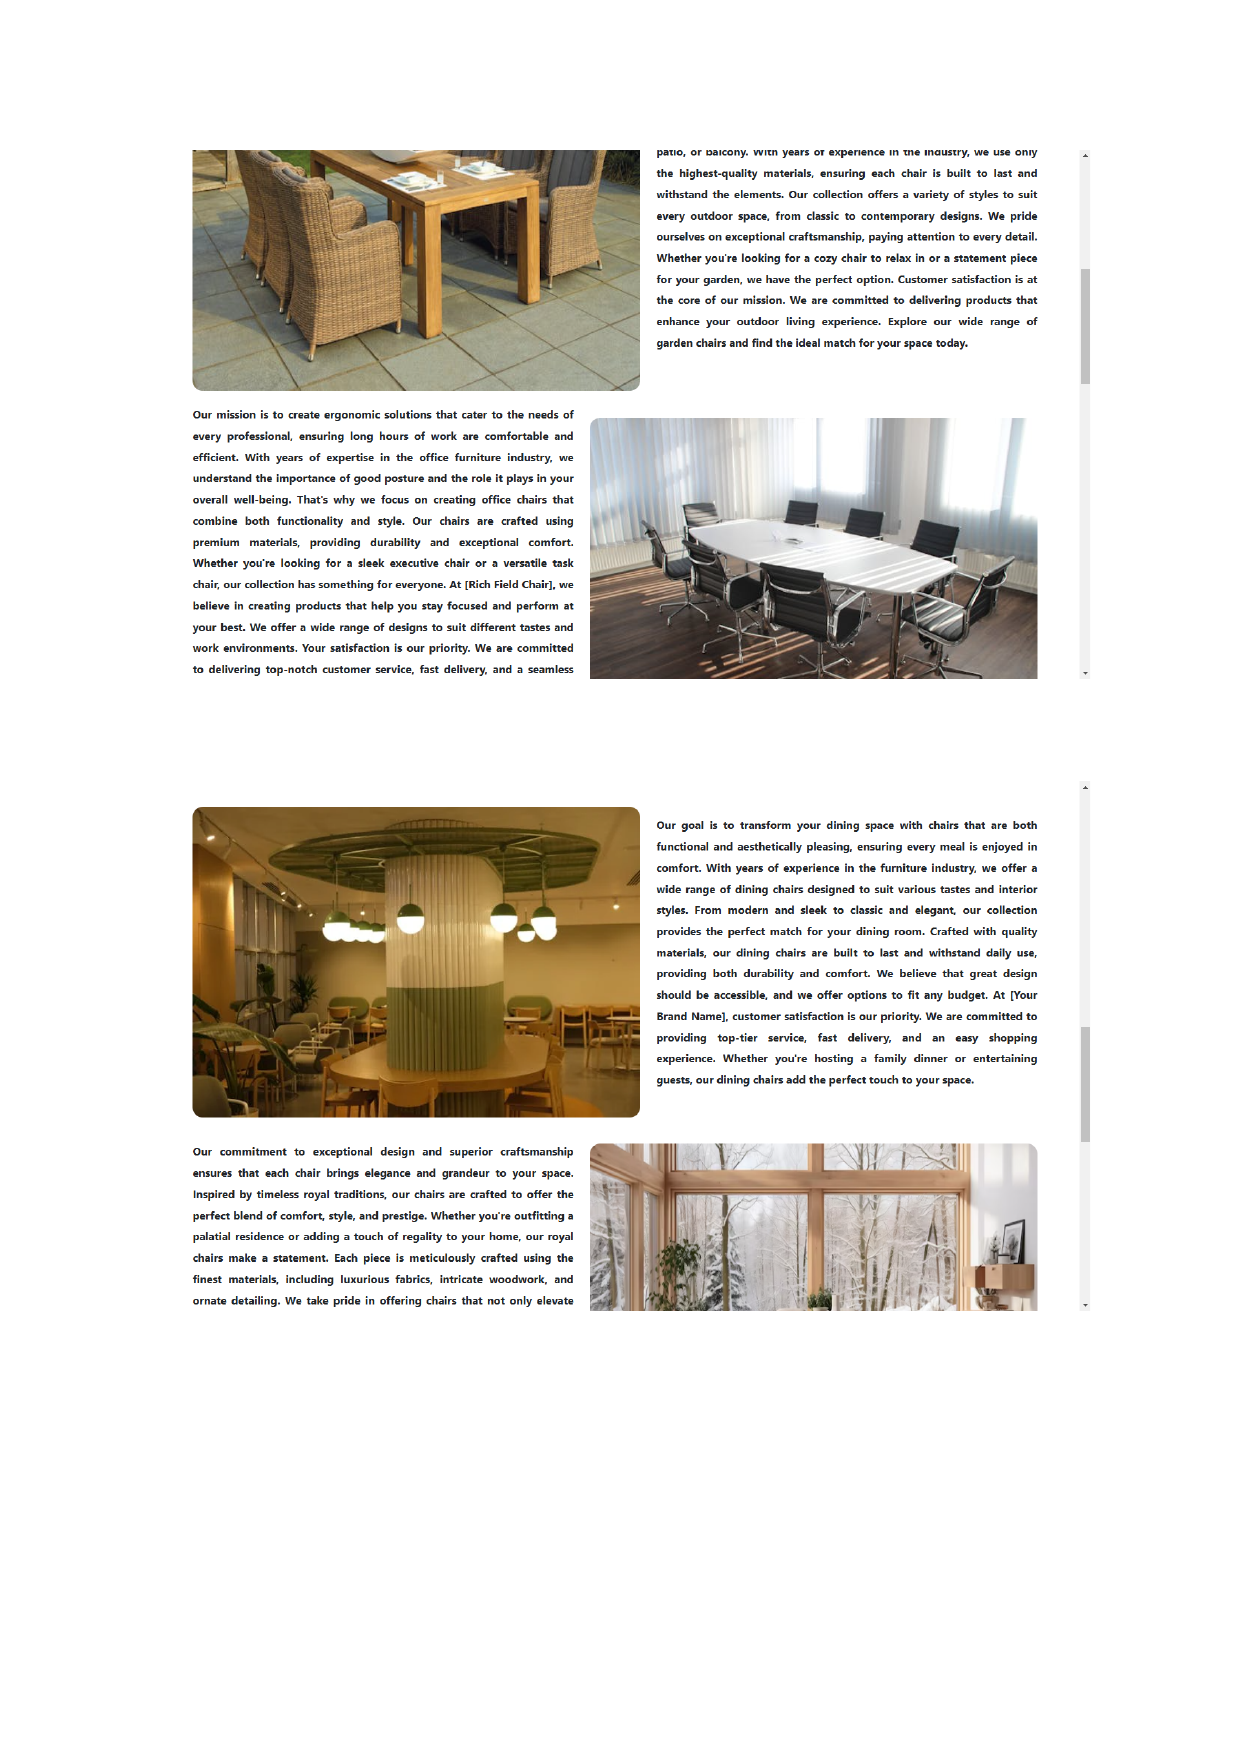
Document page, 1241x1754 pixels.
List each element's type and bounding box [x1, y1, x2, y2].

picture [150, 781, 1091, 1311]
picture [150, 150, 1091, 679]
